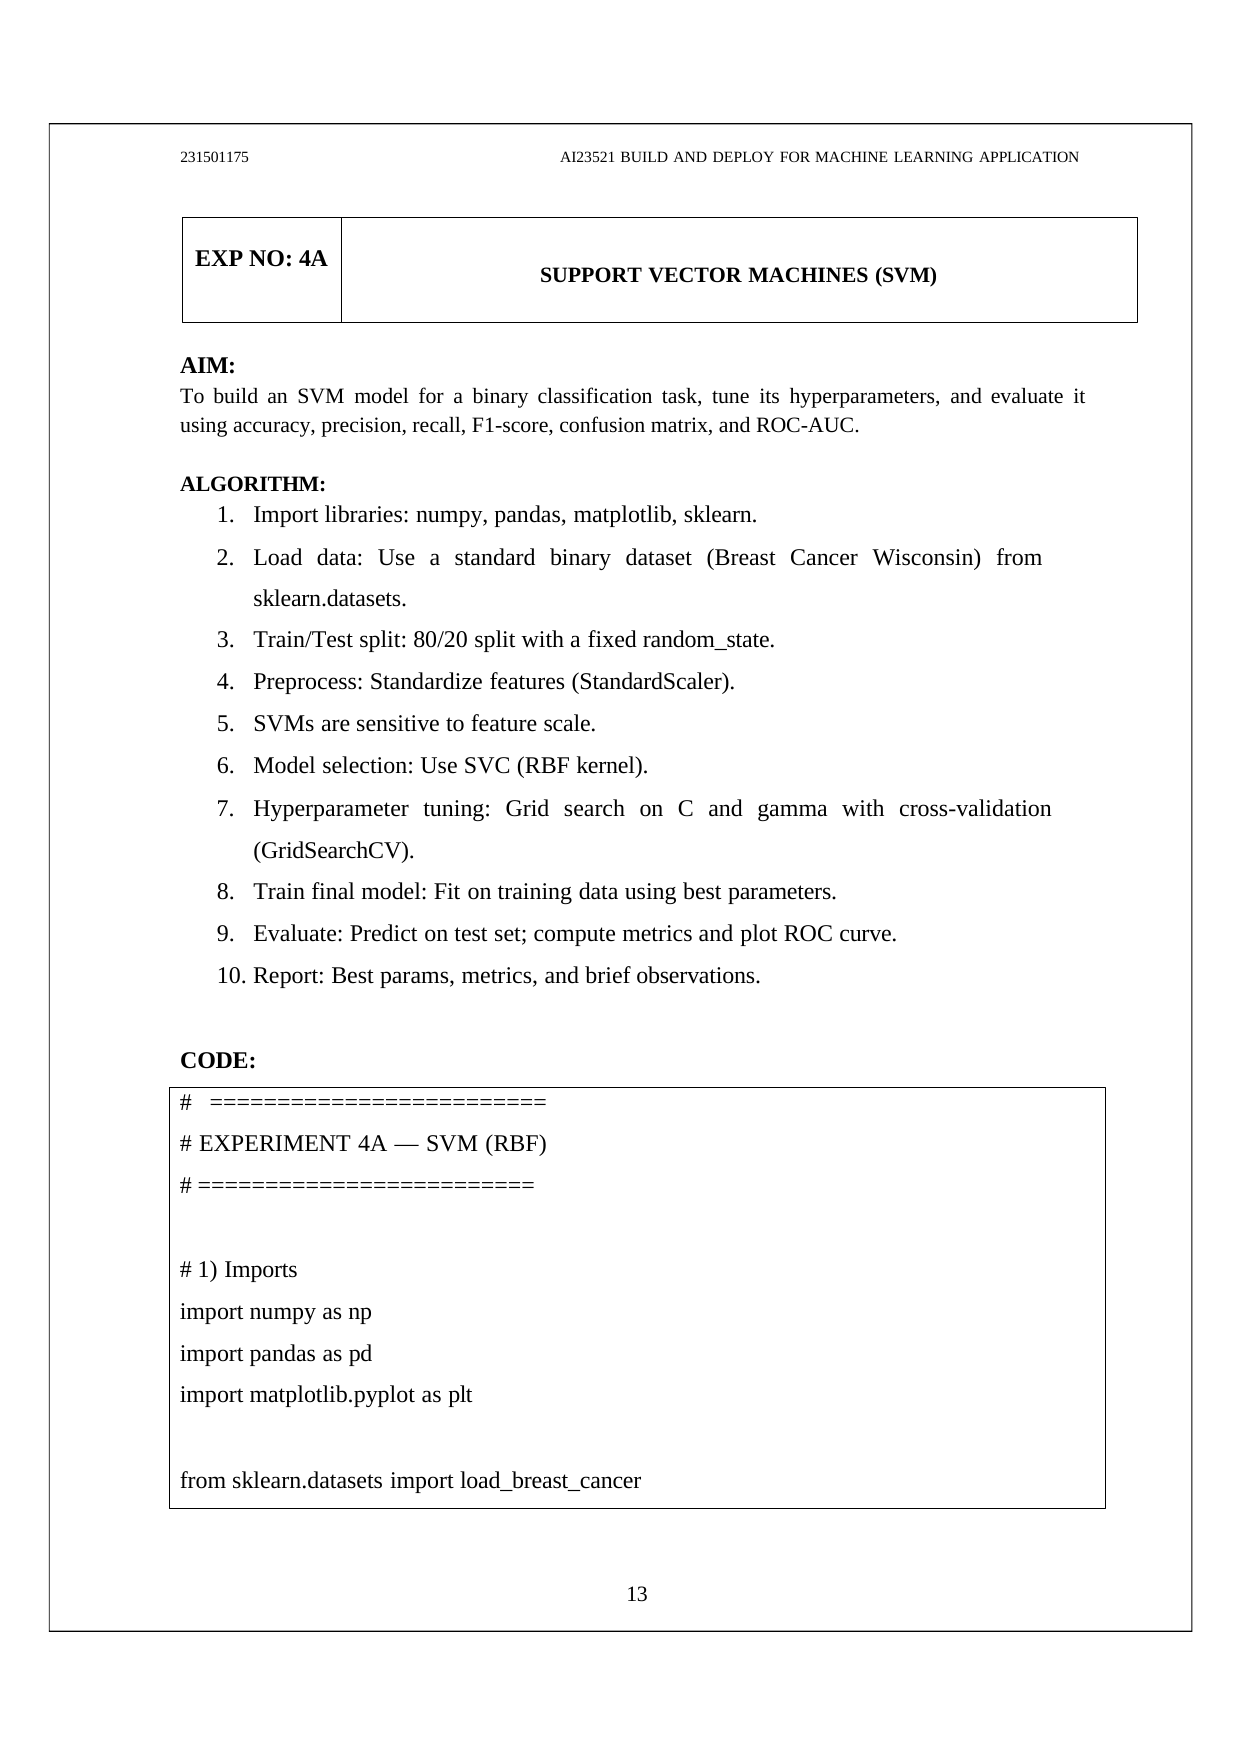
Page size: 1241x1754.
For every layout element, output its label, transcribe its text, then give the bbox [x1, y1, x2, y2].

subtitle AIM: [180, 351, 1152, 378]
list Preprocess: Standardize features (StandardScaler). [217, 667, 1152, 695]
list Load data: Use a standard binary dataset (Breast Cancer Wisconsin) from sklearn.datasets. [216, 543, 1071, 612]
list Report: Best params, metrics, and brief observations. [217, 961, 1152, 989]
text To build an SVM model for a binary classification task, tune its hyperparameters, and evaluate it using accuracy, precision, recall, F1-score, confusion matrix, and ROC-AUC. [180, 383, 1094, 438]
list Evaluate: Predict on test set; compute metrics and plot ROC curve. [217, 919, 1152, 947]
list Import libraries: numpy, pandas, matplotlib, sklearn. [217, 500, 1152, 528]
subtitle CODE: [180, 1046, 1152, 1073]
list Hyperparameter tuning: Grid search on C and gamma with cross-validation (GridSearchCV). [216, 794, 1078, 863]
list Train/Test split: 80/20 split with a fixed random_state. [217, 626, 1152, 653]
list Model selection: Use SVC (RBF kernel). [217, 751, 1152, 779]
list SVMs are sensitive to feature scale. [217, 709, 1152, 737]
text ALGORITHM: [180, 471, 1152, 497]
list Train final model: Fit on training data using best parameters. [217, 877, 1152, 904]
